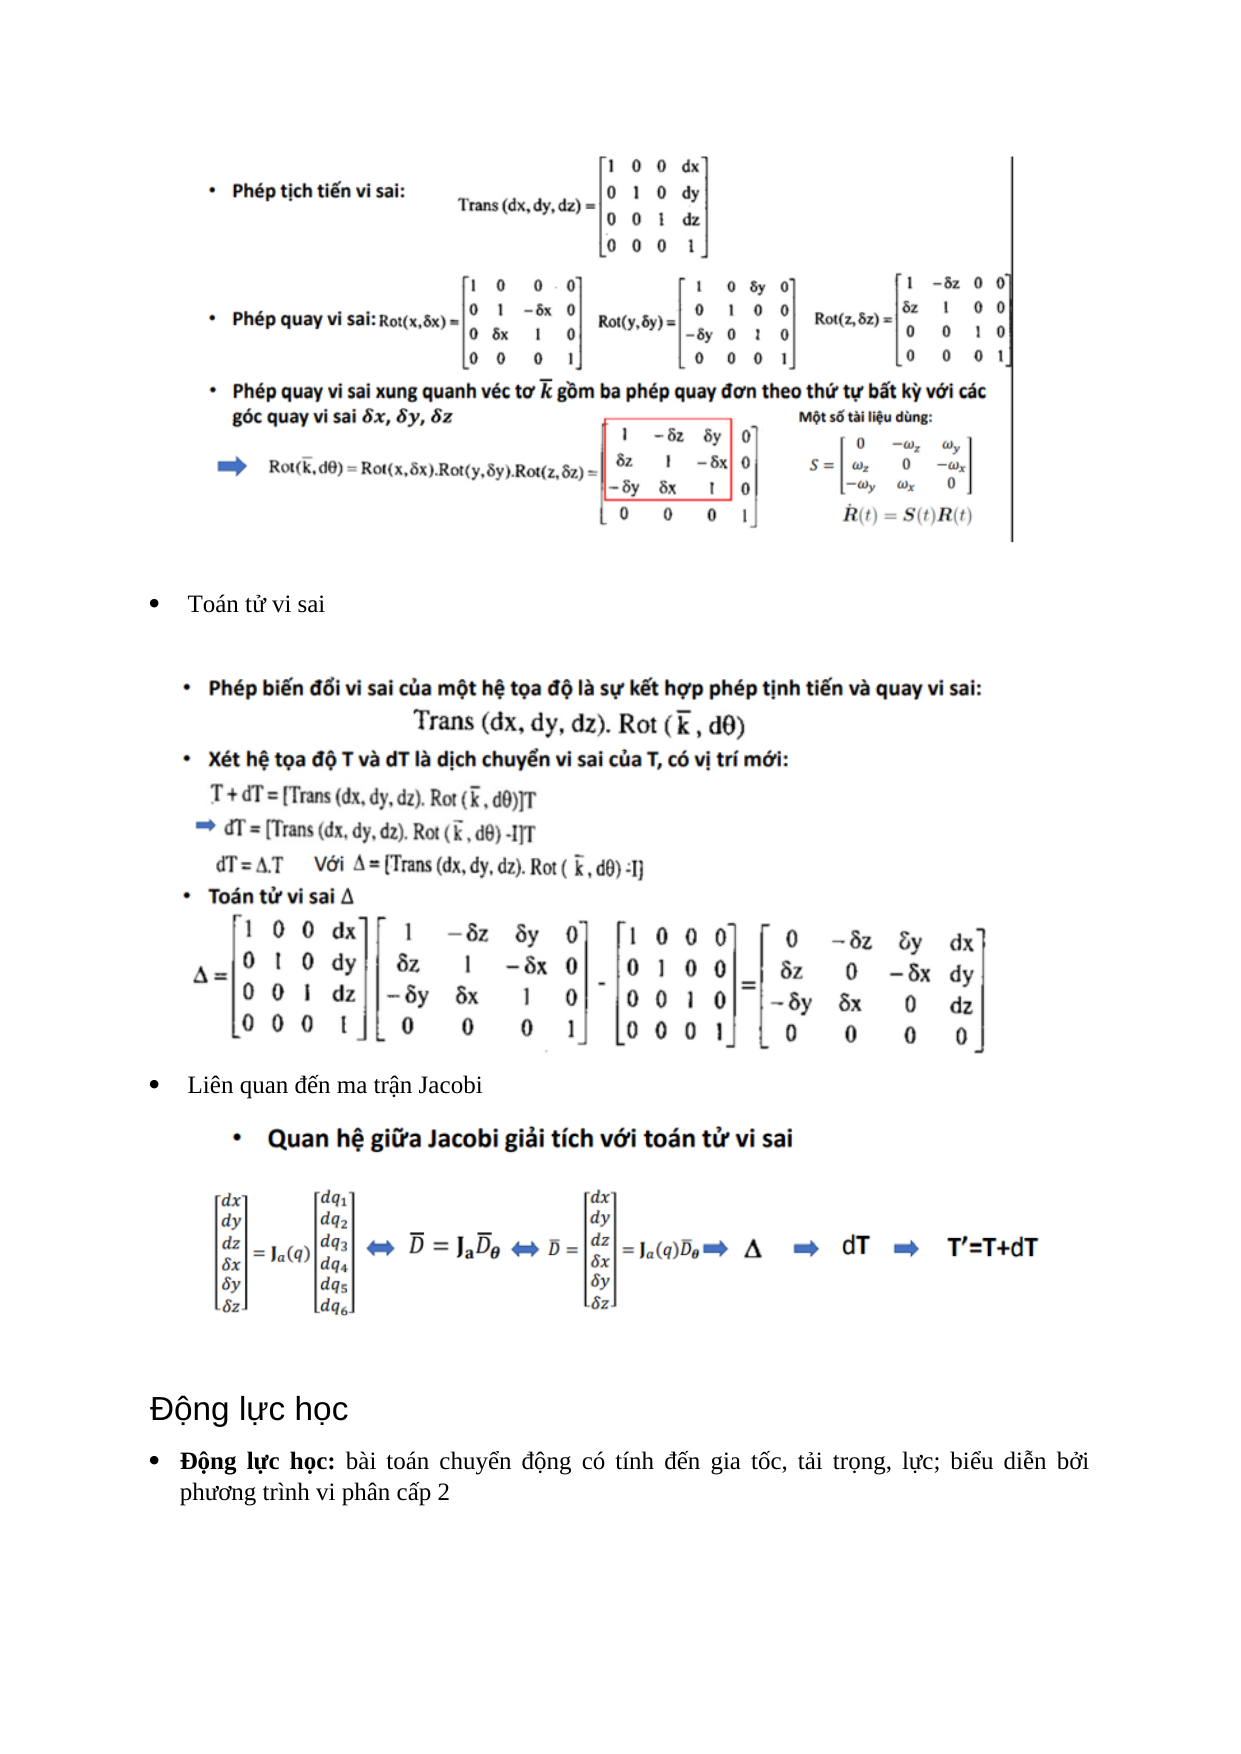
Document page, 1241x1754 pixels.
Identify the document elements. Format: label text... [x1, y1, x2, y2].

subtitle Động lực học [150, 1389, 1090, 1428]
picture [150, 1118, 1091, 1348]
list Toán tử vi sai [150, 589, 1090, 617]
picture [150, 636, 1091, 1067]
list Liên quan đến ma trận Jacobi [150, 1071, 1090, 1099]
picture [150, 150, 1091, 555]
list Động lực học: bài toán chuyển động có tính đến gia tốc, tải trọng, lực; biểu diễn bởi phương trình vi phân cấp 2 [150, 1446, 1090, 1506]
